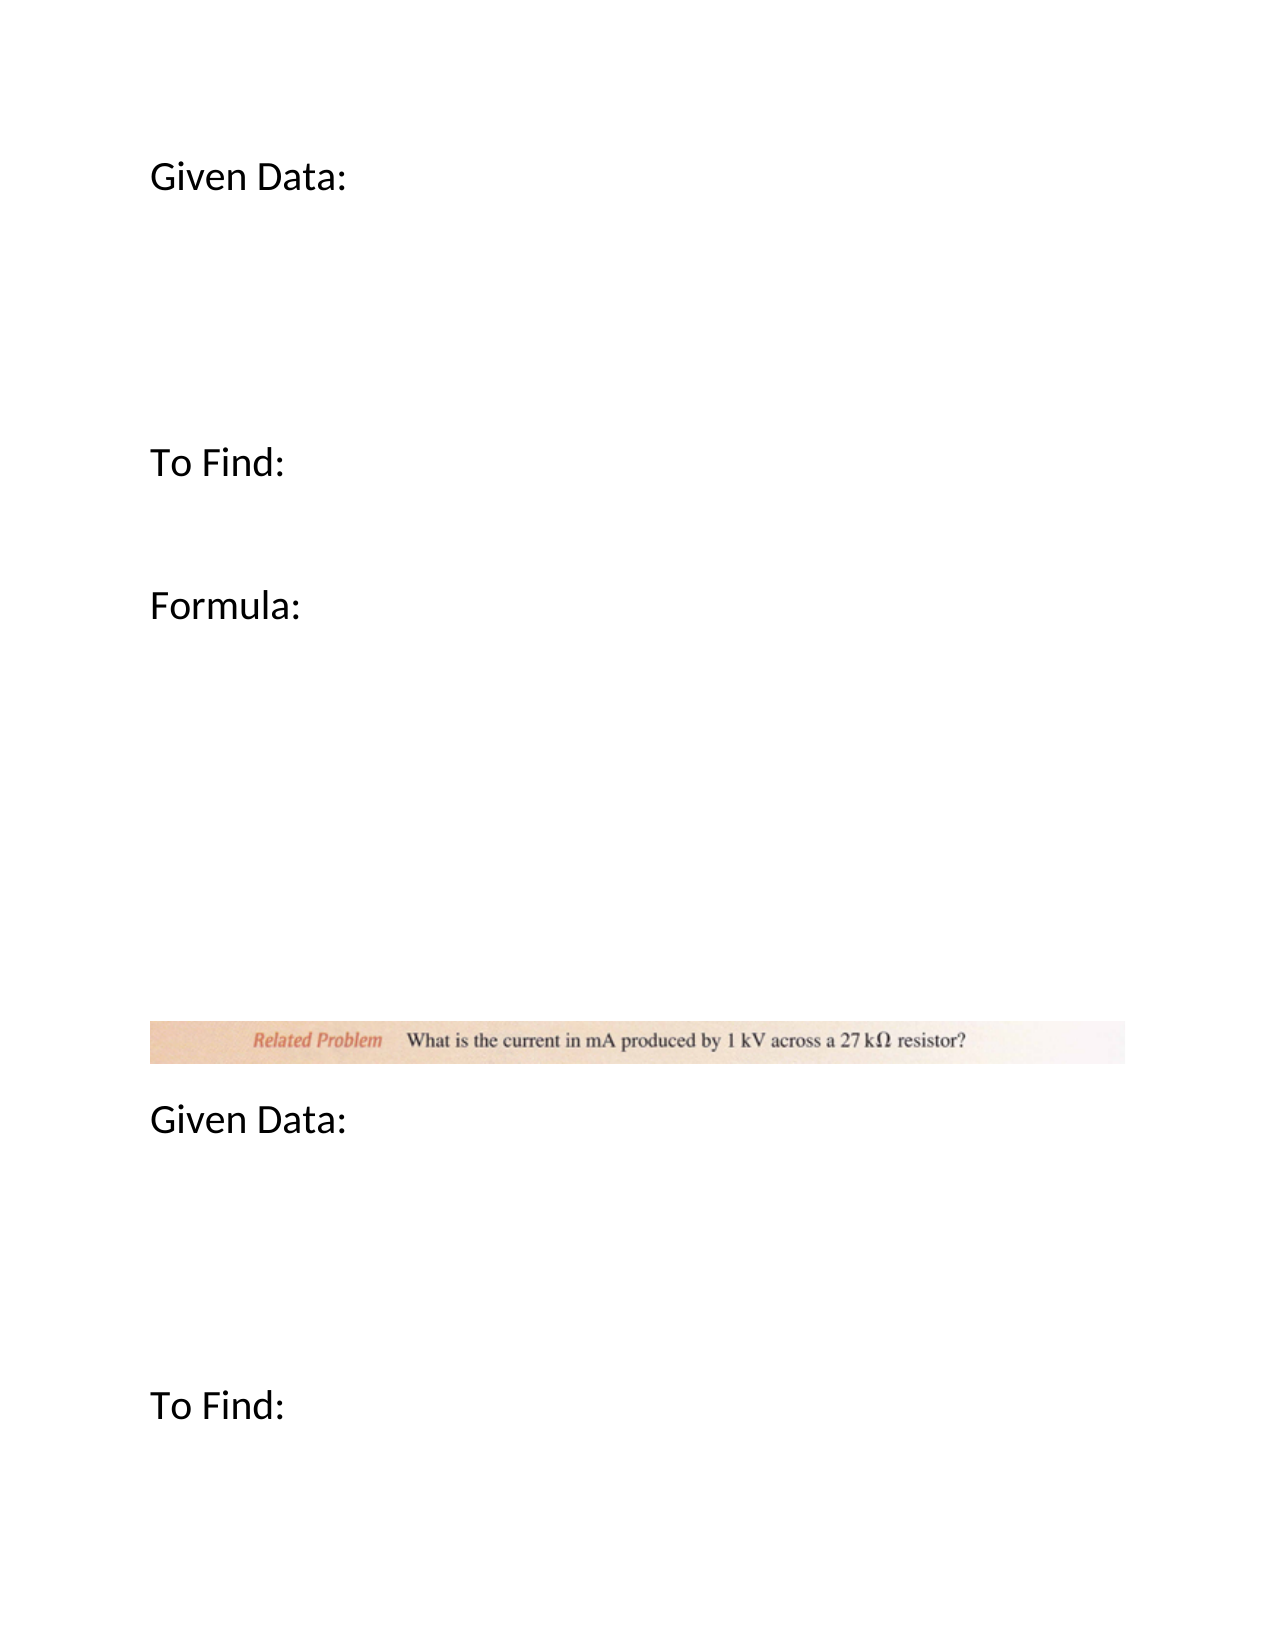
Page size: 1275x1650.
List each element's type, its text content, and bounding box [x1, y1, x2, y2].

text Formula: [150, 579, 1125, 630]
text To Find: [150, 1379, 1125, 1430]
text Given Data: [150, 150, 1125, 201]
text Given Data: [150, 1093, 1125, 1143]
picture [150, 1021, 1125, 1064]
text To Find: [150, 436, 1125, 487]
